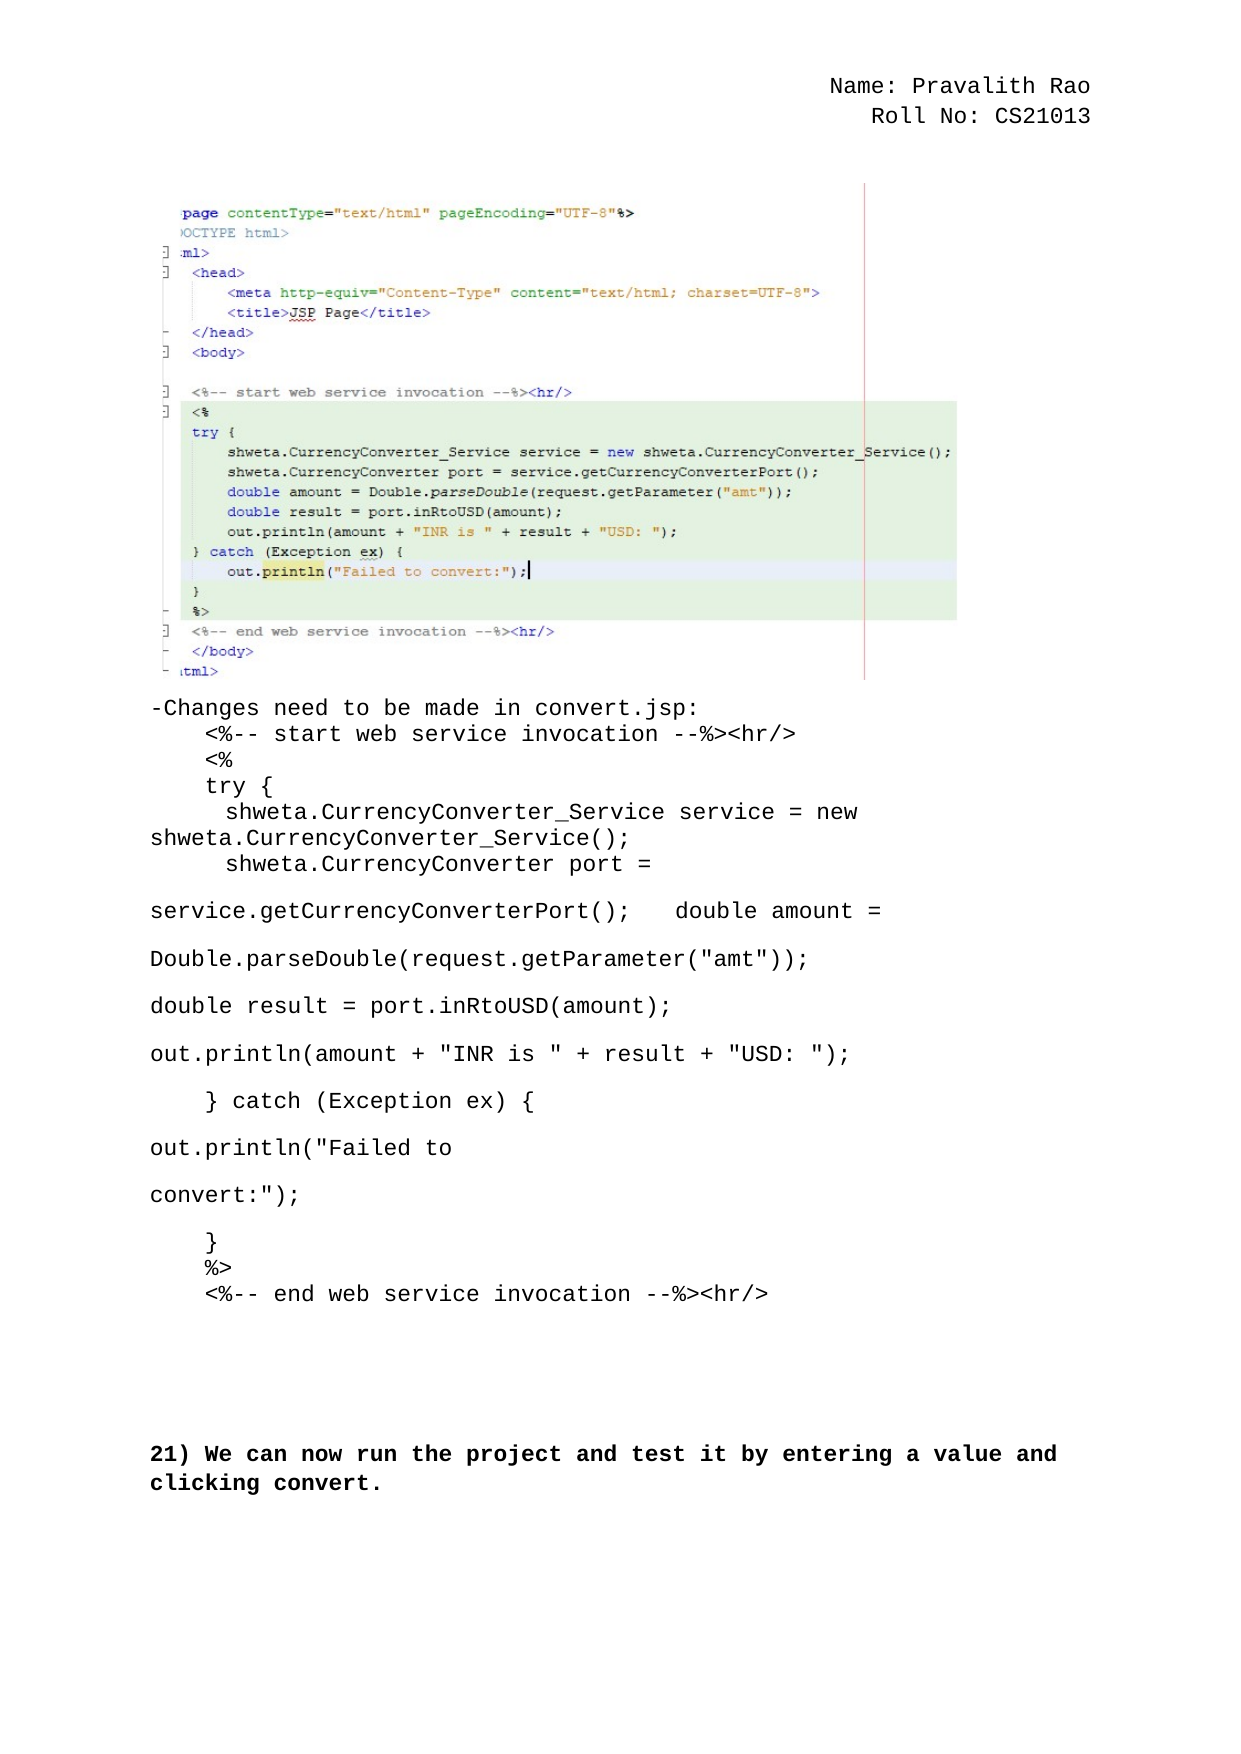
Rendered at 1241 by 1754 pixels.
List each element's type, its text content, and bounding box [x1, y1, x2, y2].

picture [162, 183, 958, 680]
text <% [149, 749, 1192, 774]
text shweta.CurrencyConverter port = service.getCurrencyConverterPort(); double amount = Double.parseDouble(request.getParameter("amt")); double result = port.inRtoUSD(amount); out.println(amount + "INR is " + result + "USD: "); [149, 852, 932, 1068]
text 21) We can now run the project and test it by entering a value and clicking convert. [149, 1442, 1102, 1497]
text -Changes need to be made in convert.jsp: [149, 697, 1192, 723]
text <%-- start web service invocation --%><hr/> [149, 723, 1192, 749]
text } [149, 1230, 1192, 1256]
text } catch (Exception ex) { out.println("Failed to convert:"); [149, 1089, 610, 1209]
text %> [149, 1256, 1192, 1282]
text shweta.CurrencyConverter_Service service = new shweta.CurrencyConverter_Service(); [149, 801, 1112, 852]
text try { [149, 774, 1192, 801]
text <%-- end web service invocation --%><hr/> [149, 1282, 1192, 1308]
